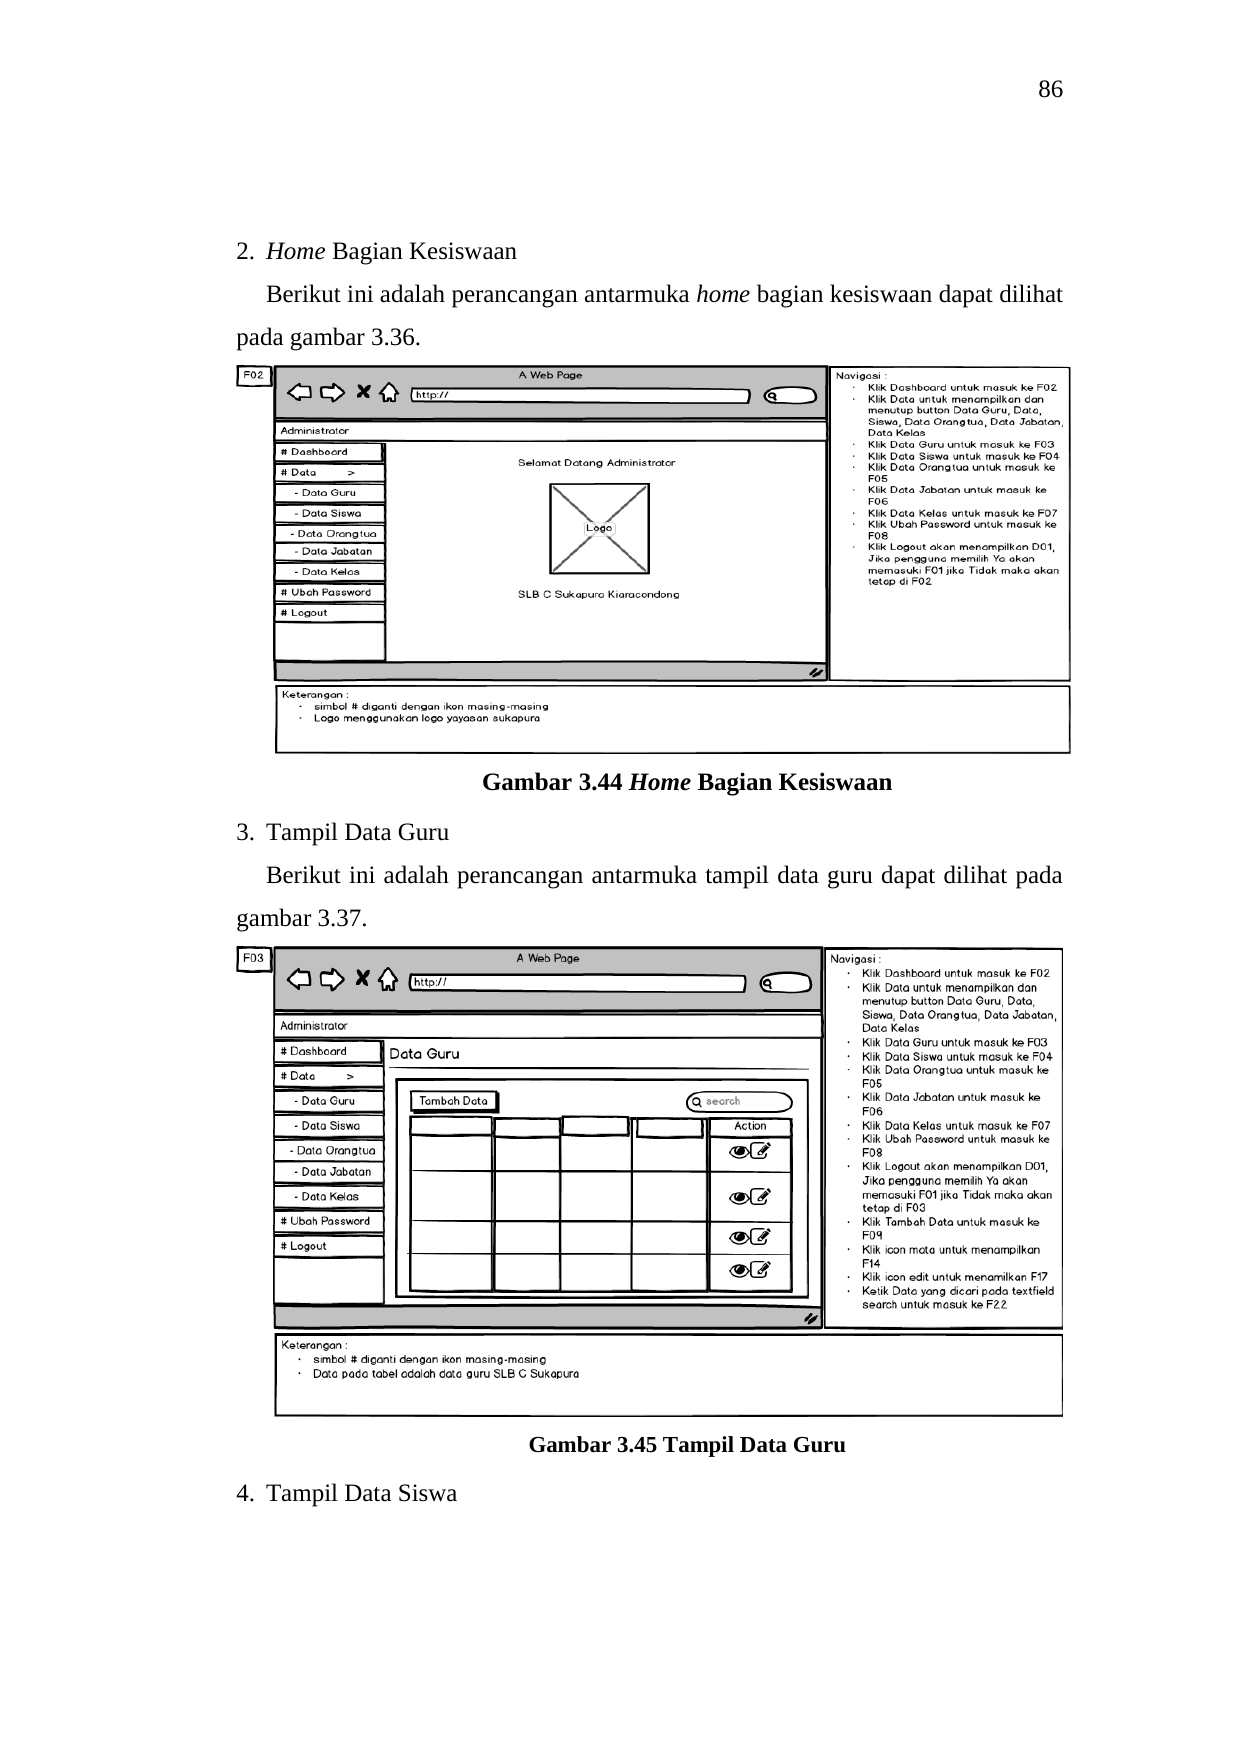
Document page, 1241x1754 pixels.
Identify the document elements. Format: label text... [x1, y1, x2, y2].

text Berikut ini adalah perancangan antarmuka home bagian kesiswaan dapat dilihat pada gambar 3.36. [236, 279, 1063, 351]
picture [236, 946, 1063, 1417]
list Tampil Data Siswa [236, 1478, 1063, 1507]
picture [236, 365, 1071, 754]
list Tampil Data Guru [236, 817, 1063, 846]
list Home Bagian Kesiswaan [236, 236, 1063, 265]
text Berikut ini adalah perancangan antarmuka tampil data guru dapat dilihat pada gambar 3.37. [236, 860, 1063, 932]
